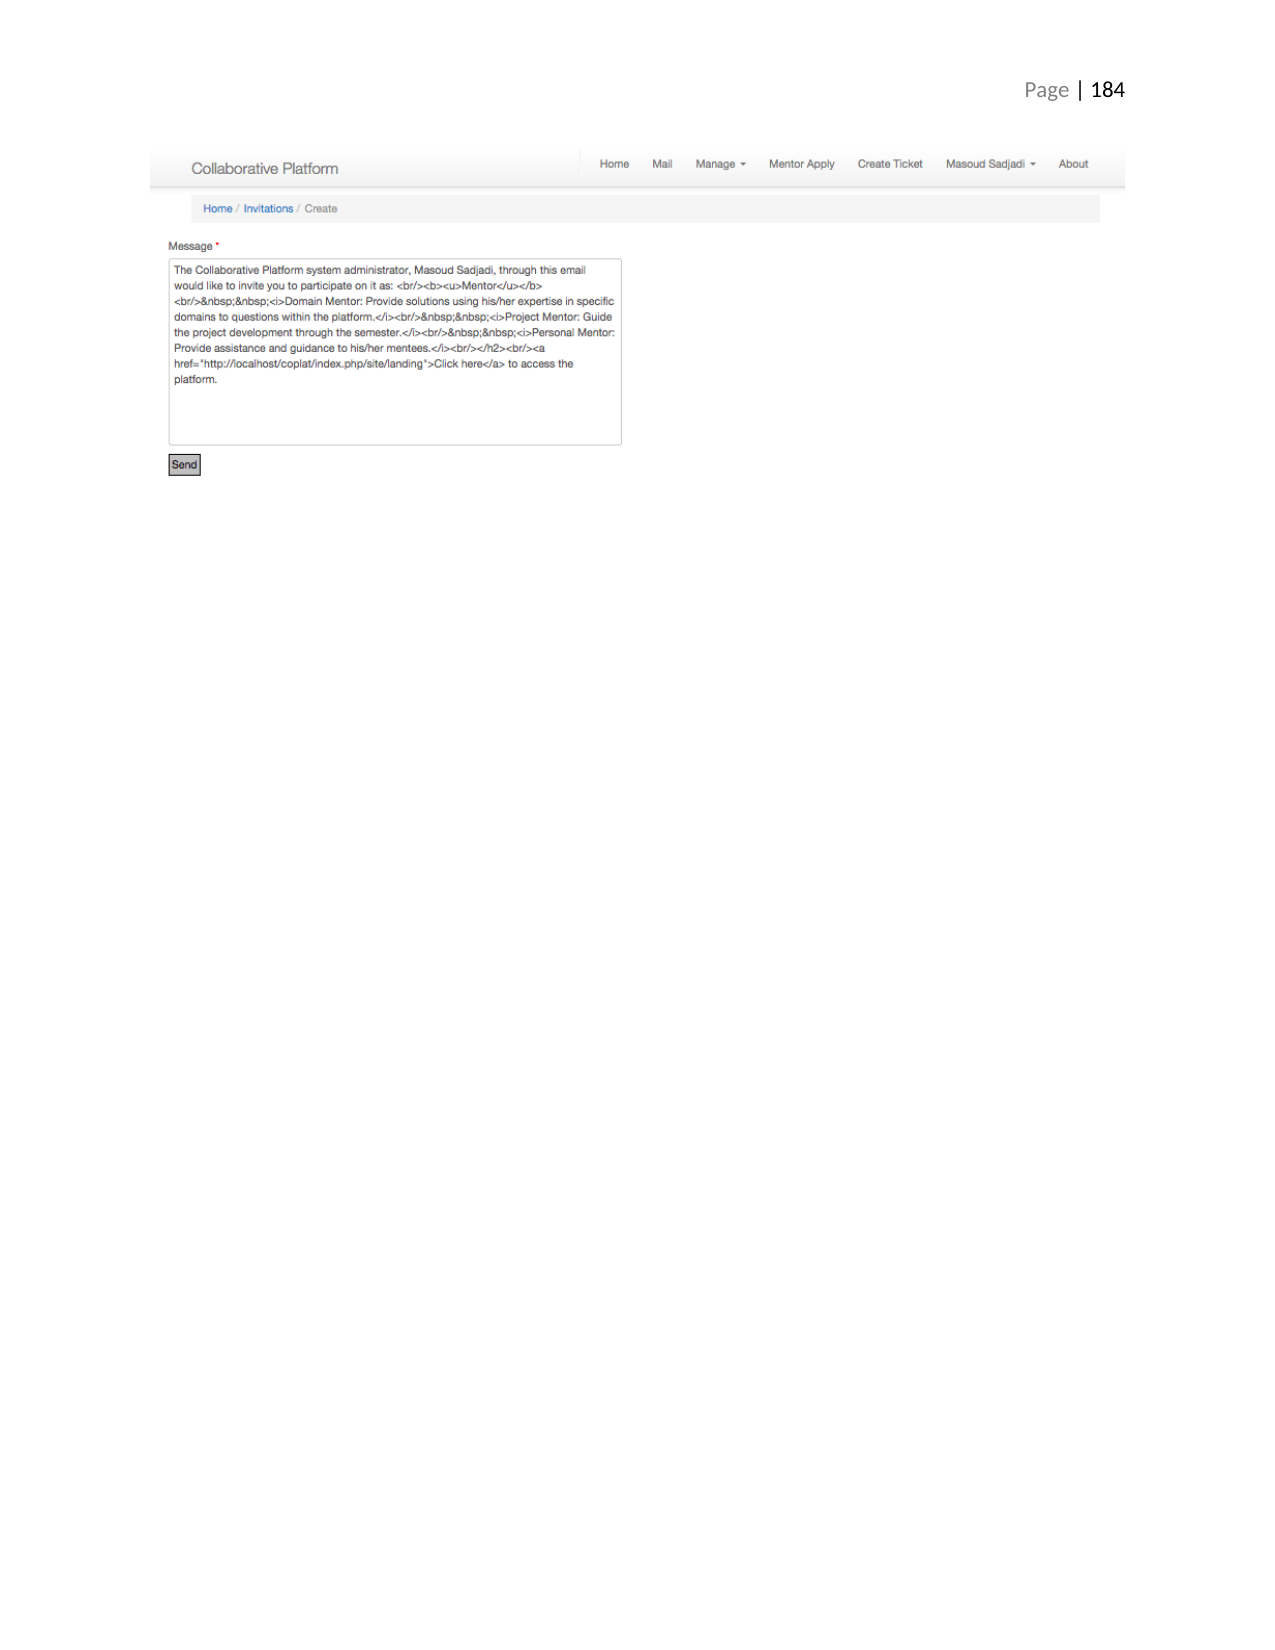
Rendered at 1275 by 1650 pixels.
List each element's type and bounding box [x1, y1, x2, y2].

picture [150, 150, 1125, 507]
